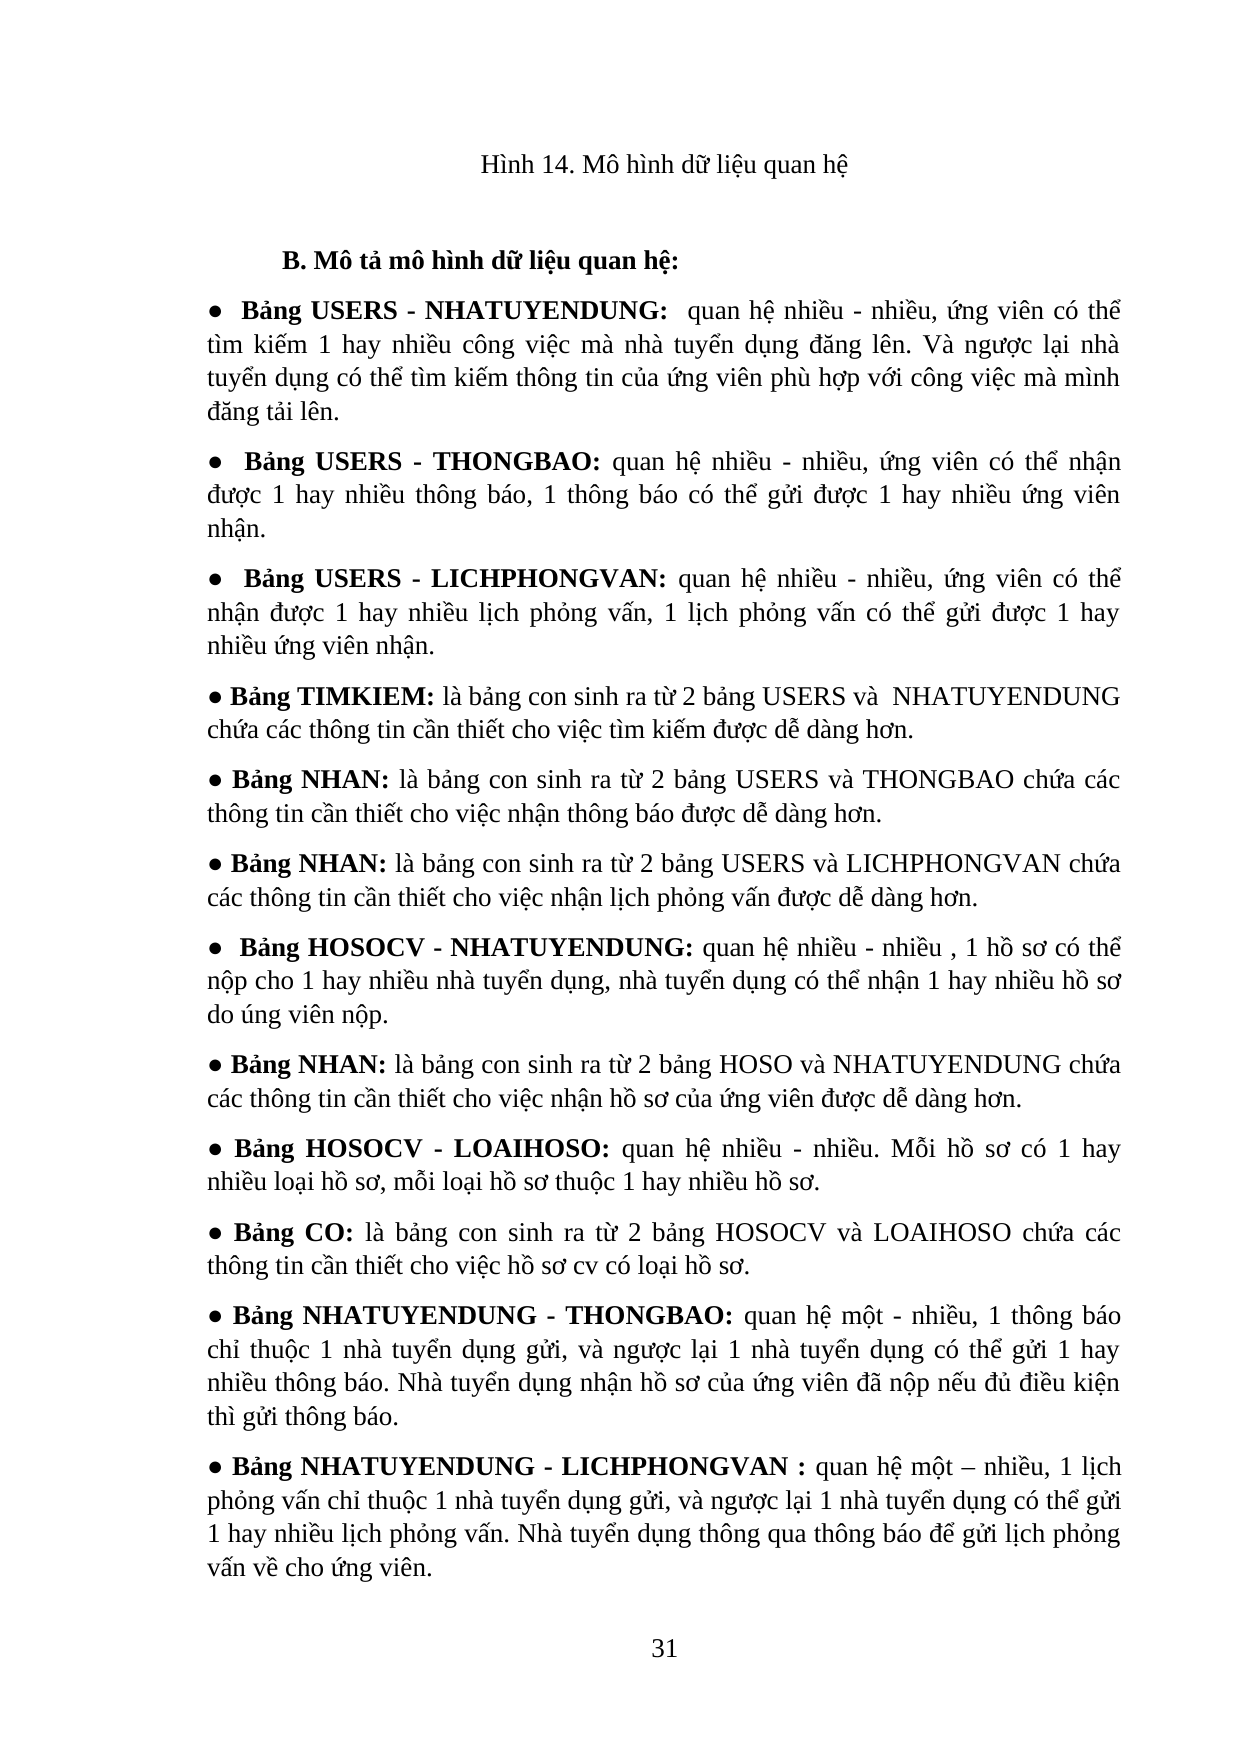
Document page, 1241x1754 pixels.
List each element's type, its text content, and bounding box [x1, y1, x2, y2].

text ● Bảng NHATUYENDUNG - LICHPHONGVAN : quan hệ một – nhiều, 1 lịch phỏng vấn chỉ thuộc 1 nhà tuyển dụng gửi, và ngược lại 1 nhà tuyển dụng có thể gửi 1 hay nhiều lịch phỏng vấn. Nhà tuyển dụng thông qua thông báo để gửi lịch phỏng vấn về cho ứng viên. [207, 1450, 1122, 1582]
text ● Bảng USERS - THONGBAO: quan hệ nhiều - nhiều, ứng viên có thể nhận được 1 hay nhiều thông báo, 1 thông báo có thể gửi được 1 hay nhiều ứng viên nhận. [207, 445, 1122, 543]
text ● Bảng TIMKIEM: là bảng con sinh ra từ 2 bảng USERS và NHATUYENDUNG chứa các thông tin cần thiết cho việc tìm kiếm được dễ dàng hơn. [207, 679, 1122, 744]
text ● Bảng NHAN: là bảng con sinh ra từ 2 bảng HOSO và NHATUYENDUNG chứa các thông tin cần thiết cho việc nhận hồ sơ của ứng viên được dễ dàng hơn. [207, 1048, 1122, 1113]
text B. Mô tả mô hình dữ liệu quan hệ: [282, 244, 1122, 275]
text ● Bảng HOSOCV - LOAIHOSO: quan hệ nhiều - nhiều. Mỗi hồ sơ có 1 hay nhiều loại hồ sơ, mỗi loại hồ sơ thuộc 1 hay nhiều hồ sơ. [207, 1132, 1122, 1197]
text ● Bảng CO: là bảng con sinh ra từ 2 bảng HOSOCV và LOAIHOSO chứa các thông tin cần thiết cho việc hồ sơ cv có loại hồ sơ. [207, 1216, 1122, 1280]
text ● Bảng NHAN: là bảng con sinh ra từ 2 bảng USERS và LICHPHONGVAN chứa các thông tin cần thiết cho việc nhận lịch phỏng vấn được dễ dàng hơn. [207, 847, 1122, 912]
text ● Bảng USERS - LICHPHONGVAN: quan hệ nhiều - nhiều, ứng viên có thể nhận được 1 hay nhiều lịch phỏng vấn, 1 lịch phỏng vấn có thể gửi được 1 hay nhiều ứng viên nhận. [207, 562, 1122, 661]
text ● Bảng NHATUYENDUNG - THONGBAO: quan hệ một - nhiều, 1 thông báo chỉ thuộc 1 nhà tuyển dụng gửi, và ngược lại 1 nhà tuyển dụng có thể gửi 1 hay nhiều thông báo. Nhà tuyển dụng nhận hồ sơ của ứng viên đã nộp nếu đủ điều kiện thì gửi thông báo. [207, 1299, 1122, 1431]
text Hình 14. Mô hình dữ liệu quan hệ [207, 148, 1122, 179]
text ● Bảng HOSOCV - NHATUYENDUNG: quan hệ nhiều - nhiều , 1 hồ sơ có thể nộp cho 1 hay nhiều nhà tuyển dụng, nhà tuyển dụng có thể nhận 1 hay nhiều hồ sơ do úng viên nộp. [207, 931, 1122, 1029]
text ● Bảng NHAN: là bảng con sinh ra từ 2 bảng USERS và THONGBAO chứa các thông tin cần thiết cho việc nhận thông báo được dễ dàng hơn. [207, 763, 1122, 828]
text ● Bảng USERS - NHATUYENDUNG: quan hệ nhiều - nhiều, ứng viên có thể tìm kiếm 1 hay nhiều công việc mà nhà tuyển dụng đăng lên. Và ngược lại nhà tuyển dụng có thể tìm kiếm thông tin của ứng viên phù hợp với công việc mà mình đăng tải lên. [207, 294, 1122, 426]
